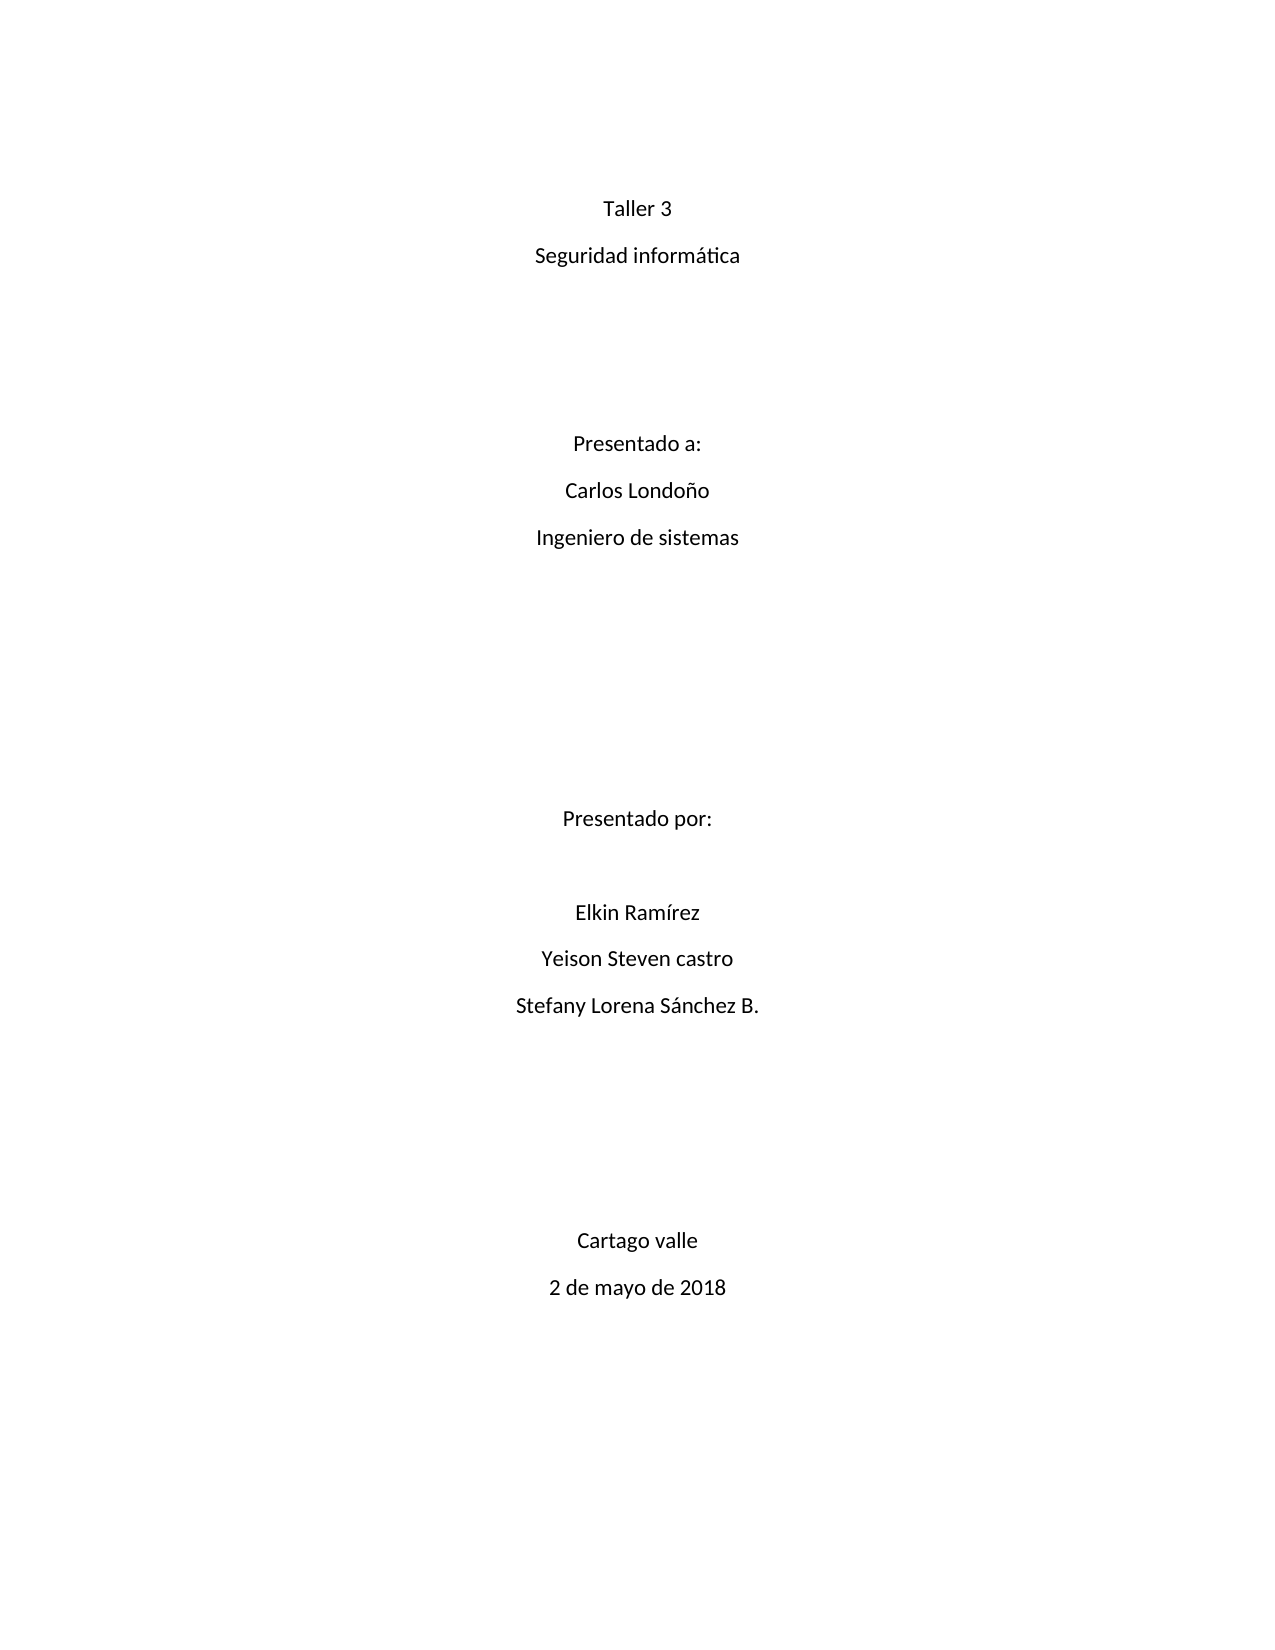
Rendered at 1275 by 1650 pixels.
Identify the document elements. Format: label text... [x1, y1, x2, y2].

text Seguridad informática [177, 241, 1098, 269]
text Presentado a: [177, 429, 1098, 457]
text Cartago valle [177, 1226, 1098, 1254]
text Ingeniero de sistemas [177, 523, 1098, 551]
text Yeison Steven castro [177, 944, 1098, 972]
text Presentado por: [177, 804, 1098, 832]
text Carlos Londoño [177, 476, 1098, 504]
text Stefany Lorena Sánchez B. [177, 991, 1098, 1019]
text Taller 3 [177, 194, 1098, 222]
text 2 de mayo de 2018 [177, 1273, 1098, 1301]
text Elkin Ramírez [177, 898, 1098, 926]
